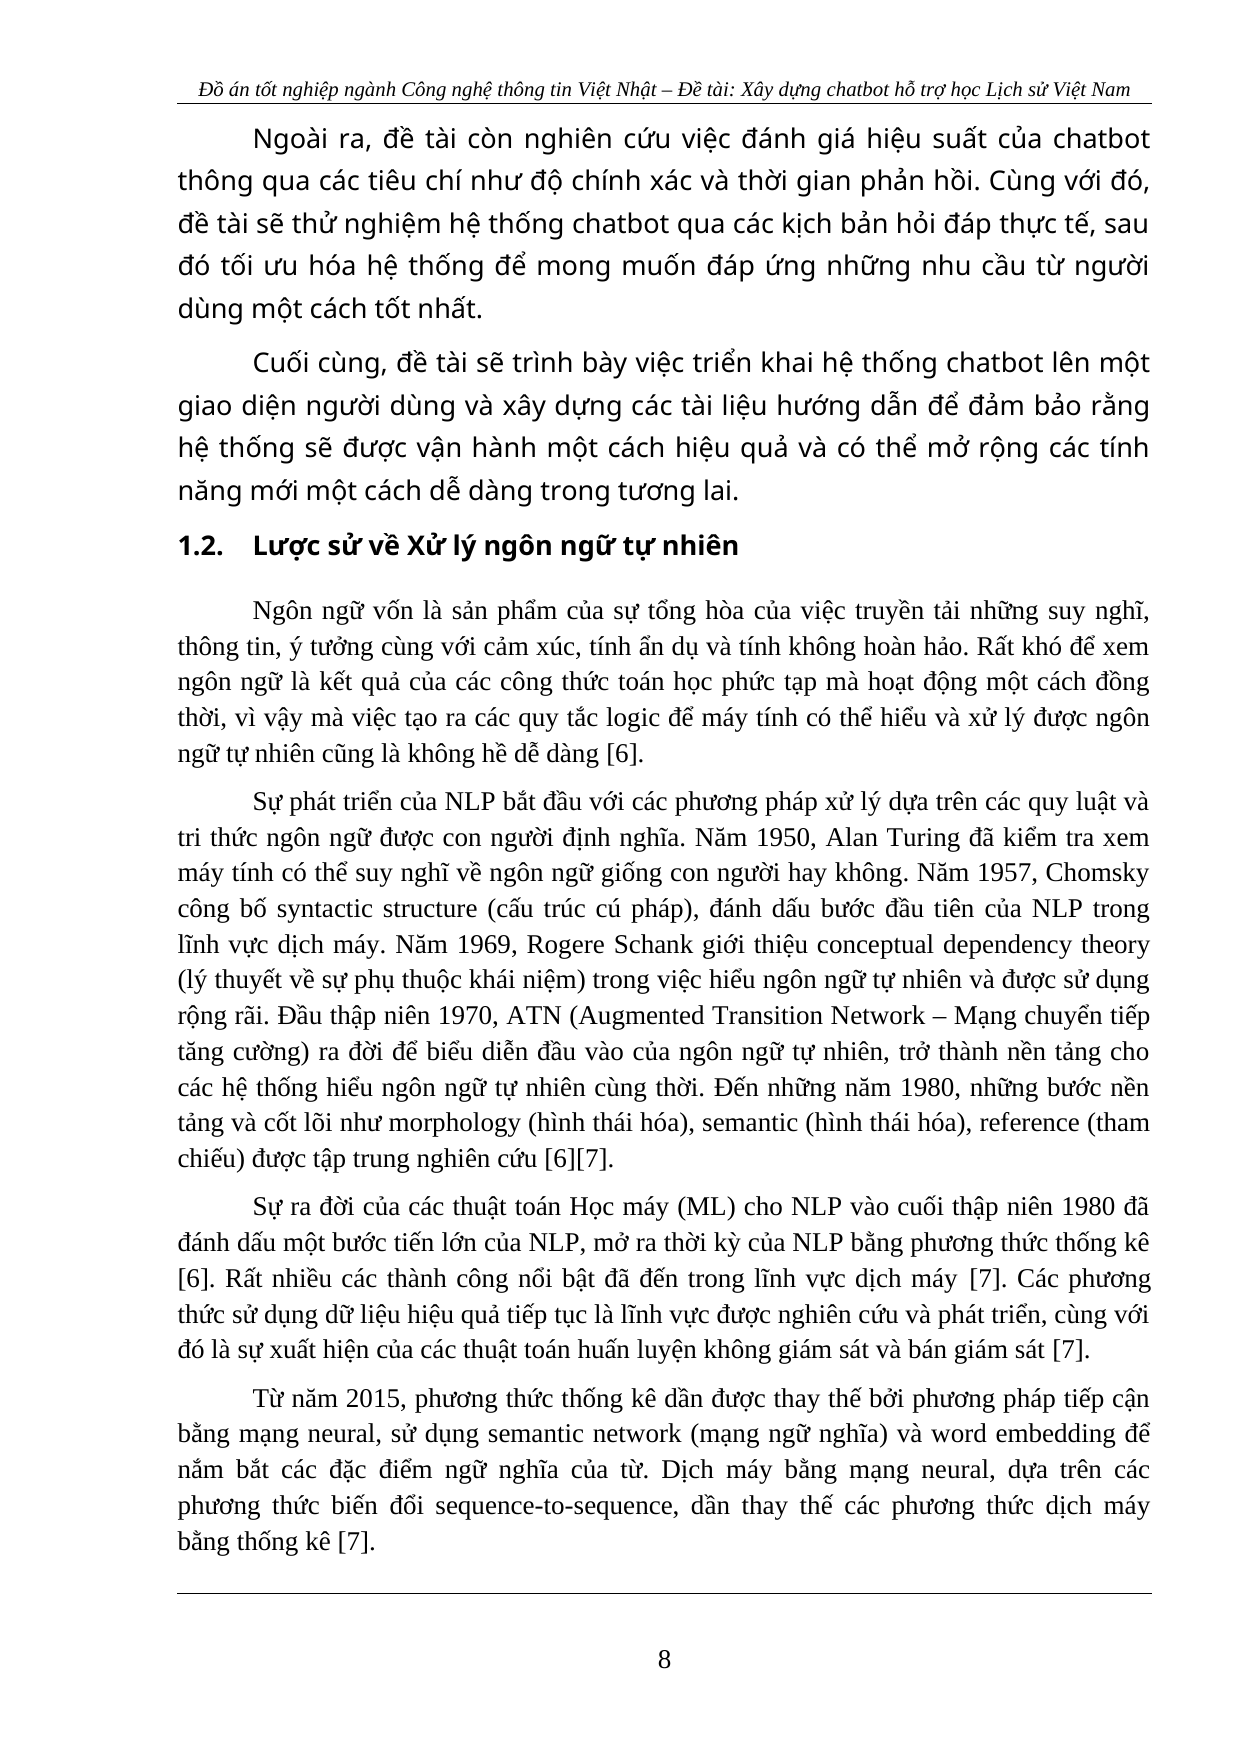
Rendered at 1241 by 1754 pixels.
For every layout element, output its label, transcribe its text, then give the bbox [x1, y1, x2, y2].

text Sự ra đời của các thuật toán Học máy (ML) cho NLP vào cuối thập niên 1980 đã đánh dấu một bước tiến lớn của NLP, mở ra thời kỳ của NLP bằng phương thức thống kê . Rất nhiều các thành công nổi bật đã đến trong lĩnh vực dịch máy . Các phương thức sử dụng dữ liệu hiệu quả tiếp tục là lĩnh vực được nghiên cứu và phát triển, cùng với đó là sự xuất hiện của các thuật toán huấn luyện không giám sát và bán giám sát . [177, 1191, 1152, 1364]
text Ngôn ngữ vốn là sản phẩm của sự tổng hòa của việc truyền tải những suy nghĩ, thông tin, ý tưởng cùng với cảm xúc, tính ẩn dụ và tính không hoàn hảo. Rất khó để xem ngôn ngữ là kết quả của các công thức toán học phức tạp mà hoạt động một cách đồng thời, vì vậy mà việc tạo ra các quy tắc logic để máy tính có thể hiểu và xử lý được ngôn ngữ tự nhiên cũng là không hề dễ dàng . [177, 594, 1152, 768]
subtitle Lược sử về Xử lý ngôn ngữ tự nhiên [177, 526, 1152, 563]
text Sự phát triển của NLP bắt đầu với các phương pháp xử lý dựa trên các quy luật và tri thức ngôn ngữ được con người định nghĩa. Năm 1950, Alan Turing đã kiểm tra xem máy tính có thể suy nghĩ về ngôn ngữ giống con người hay không. Năm 1957, Chomsky công bố syntactic structure (cấu trúc cú pháp), đánh dấu bước đầu tiên của NLP trong lĩnh vực dịch máy. Năm 1969, Rogere Schank giới thiệu conceptual dependency theory (lý thuyết về sự phụ thuộc khái niệm) trong việc hiểu ngôn ngữ tự nhiên và được sử dụng rộng rãi. Đầu thập niên 1970, ATN (Augmented Transition Network – Mạng chuyển tiếp tăng cường) ra đời để biểu diễn đầu vào của ngôn ngữ tự nhiên, trở thành nền tảng cho các hệ thống hiểu ngôn ngữ tự nhiên cùng thời. Đến những năm 1980, những bước nền tảng và cốt lõi như morphology (hình thái hóa), semantic (hình thái hóa), reference (tham chiếu) được tập trung nghiên cứu . [177, 785, 1152, 1173]
text Cuối cùng, đề tài sẽ trình bày việc triển khai hệ thống chatbot lên một giao diện người dùng và xây dựng các tài liệu hướng dẫn để đảm bảo rằng hệ thống sẽ được vận hành một cách hiệu quả và có thể mở rộng các tính năng mới một cách dễ dàng trong tương lai. [177, 344, 1152, 508]
text Từ năm 2015, phương thức thống kê dần được thay thế bởi phương pháp tiếp cận bằng mạng neural, sử dụng semantic network (mạng ngữ nghĩa) và word embedding để nắm bắt các đặc điểm ngữ nghĩa của từ. Dịch máy bằng mạng neural, dựa trên các phương thức biến đổi sequence-to-sequence, dần thay thế các phương thức dịch máy bằng thống kê . [177, 1382, 1152, 1556]
text Ngoài ra, đề tài còn nghiên cứu việc đánh giá hiệu suất của chatbot thông qua các tiêu chí như độ chính xác và thời gian phản hồi. Cùng với đó, đề tài sẽ thử nghiệm hệ thống chatbot qua các kịch bản hỏi đáp thực tế, sau đó tối ưu hóa hệ thống để mong muốn đáp ứng những nhu cầu từ người dùng một cách tốt nhất. [177, 119, 1152, 326]
